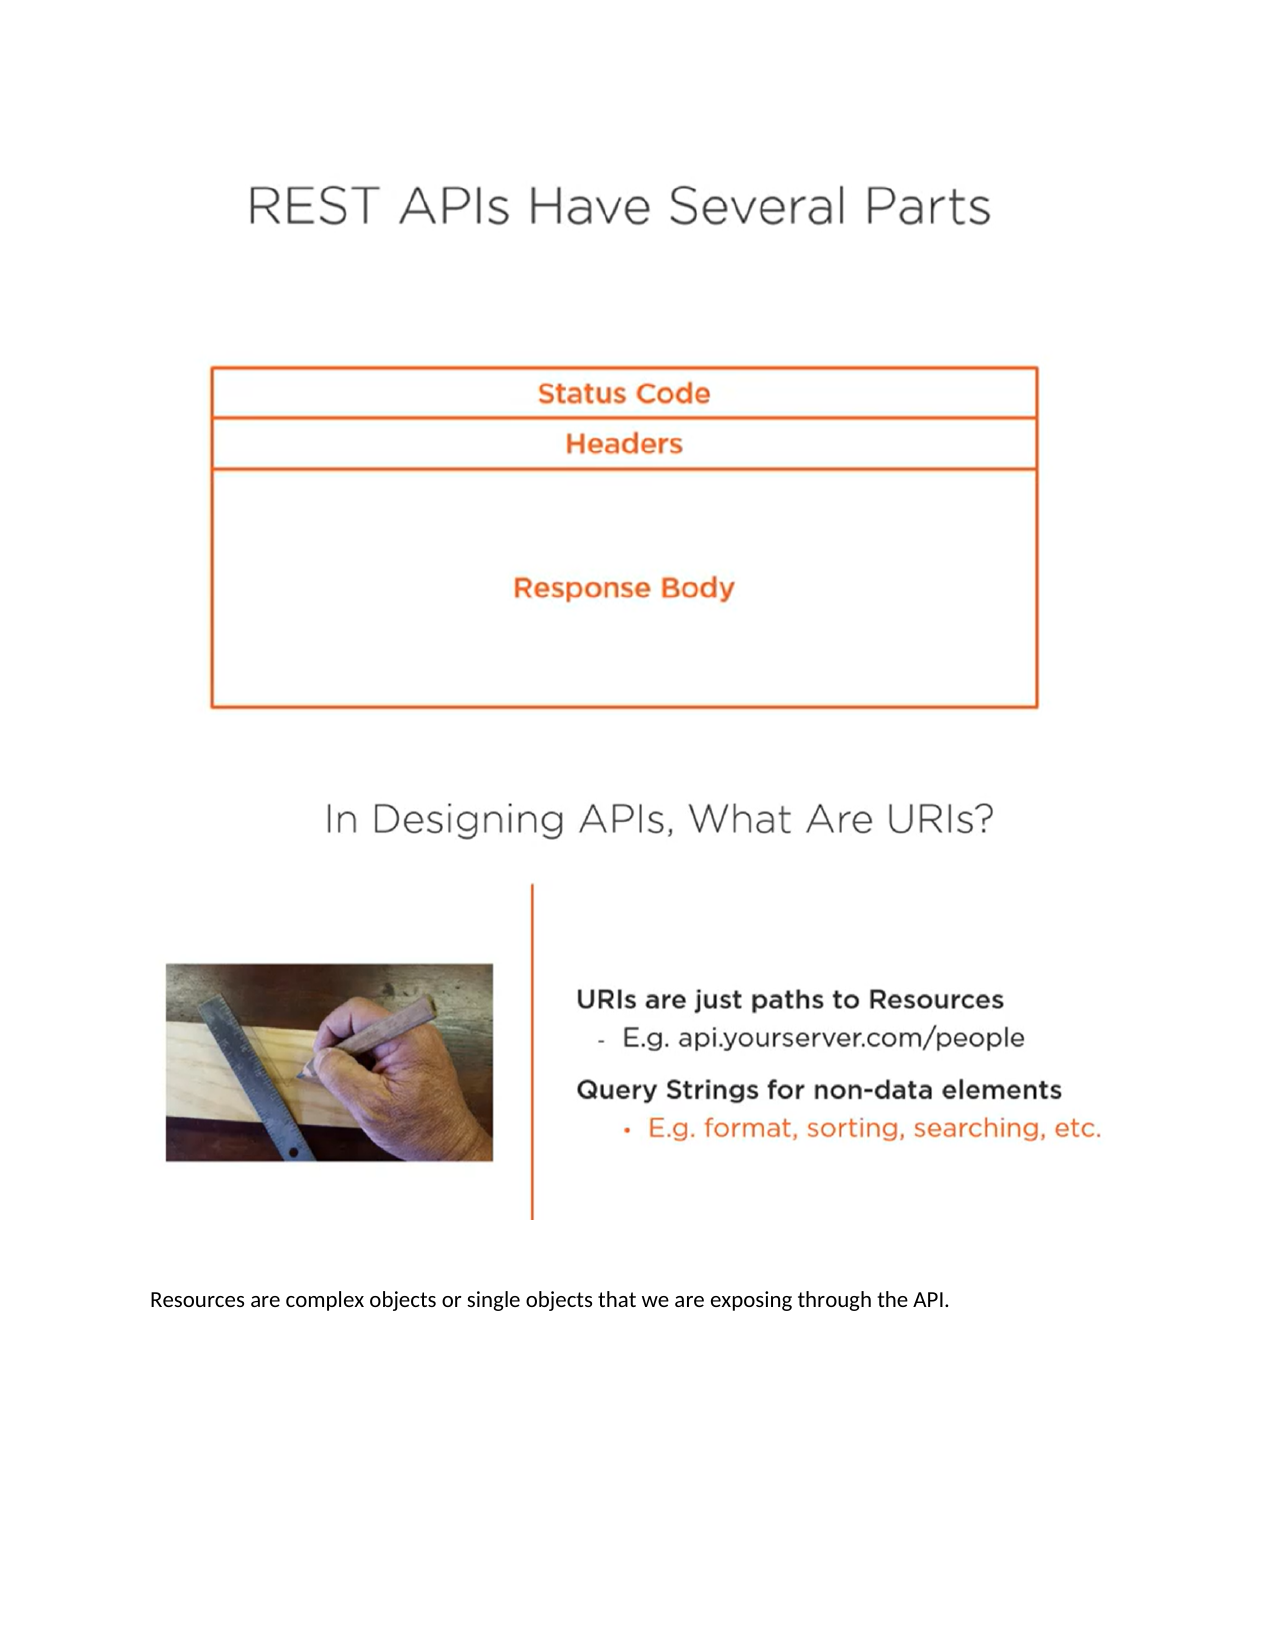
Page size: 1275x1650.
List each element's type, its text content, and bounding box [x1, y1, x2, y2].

text Resources are complex objects or single objects that we are exposing through the API. [150, 1285, 1125, 1313]
picture [150, 150, 1125, 767]
picture [150, 785, 1125, 1220]
